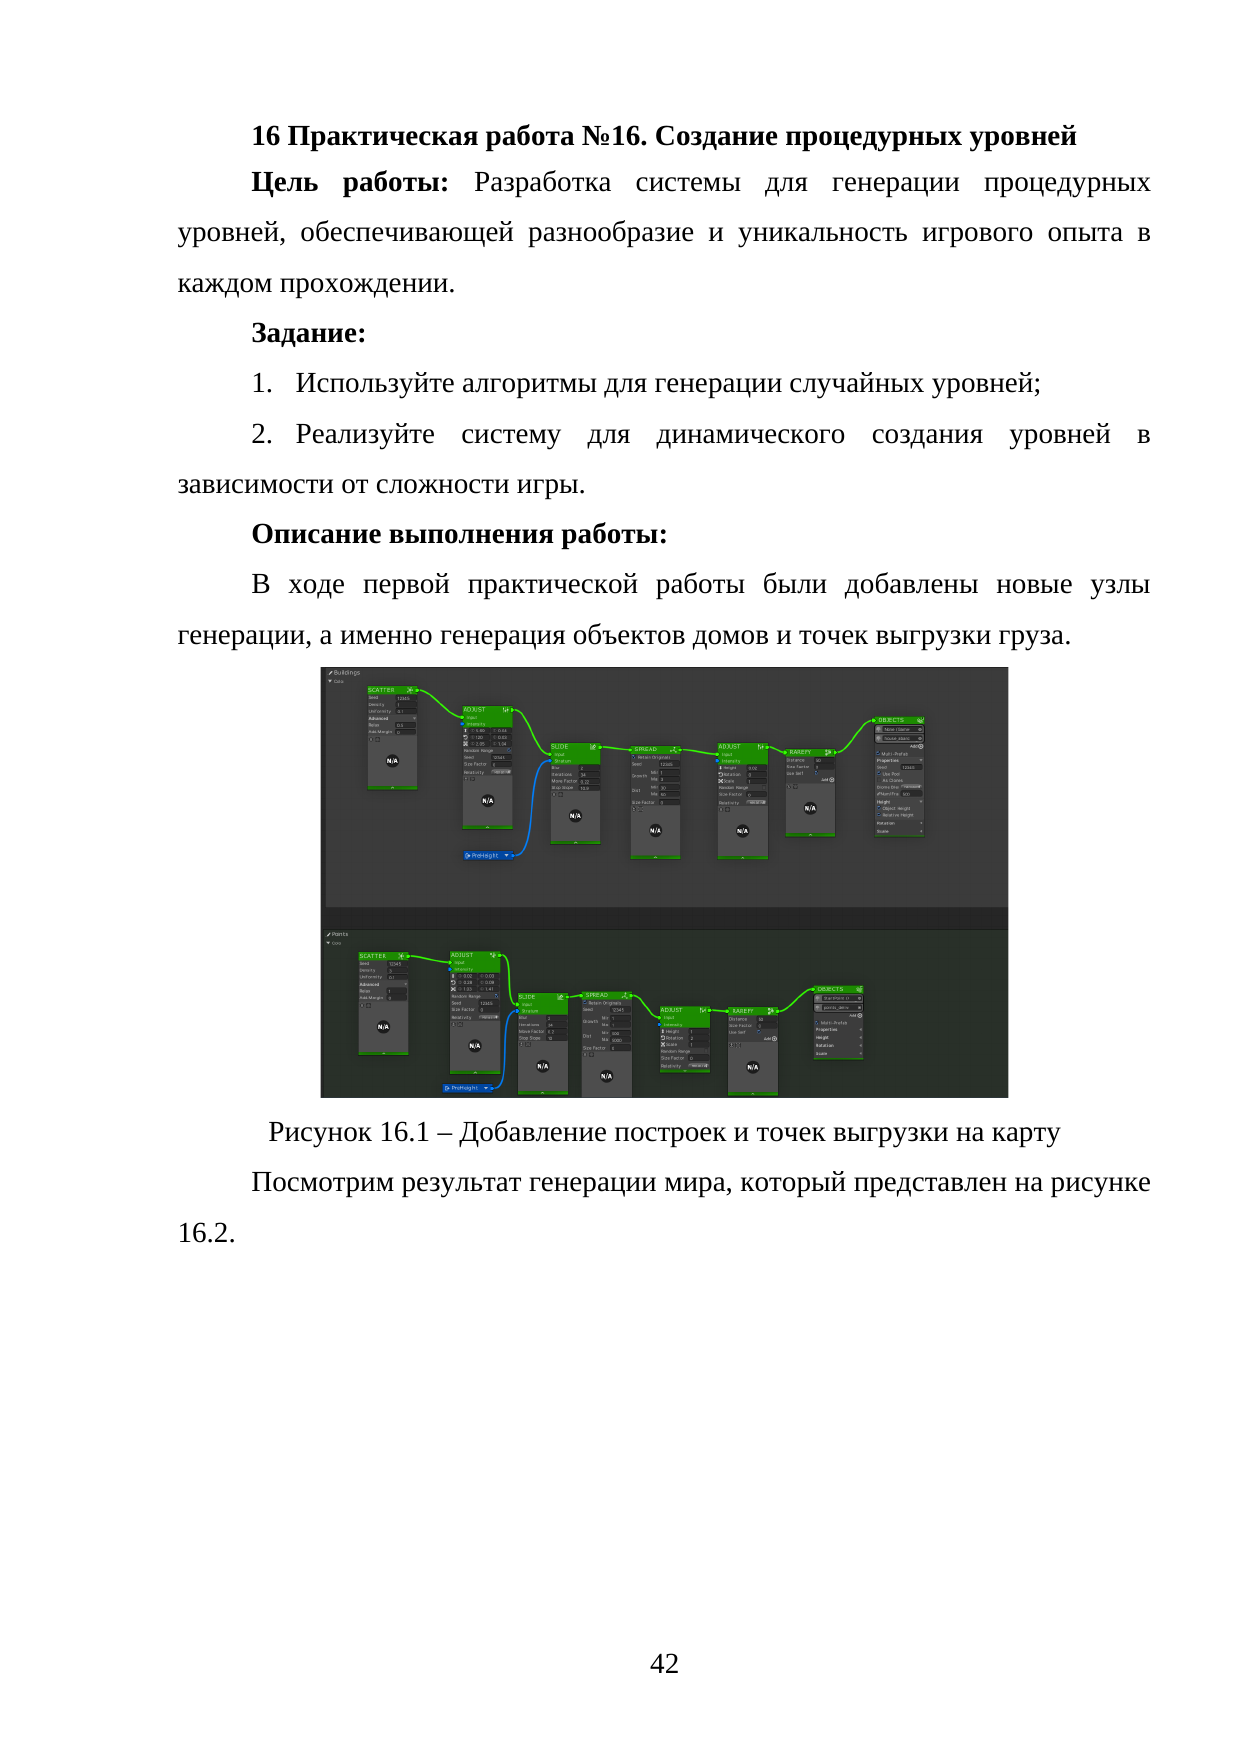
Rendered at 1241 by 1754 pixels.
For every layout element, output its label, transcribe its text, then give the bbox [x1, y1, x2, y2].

list Реализуйте систему для динамического создания уровней в зависимости от сложности игры. [177, 416, 1152, 499]
text Цель работы: Разработка системы для генерации процедурных уровней, обеспечивающей разнообразие и уникальность игрового опыта в каждом прохождении. [177, 164, 1152, 298]
list Используйте алгоритмы для генерации случайных уровней; [177, 365, 1152, 399]
text Задание: [177, 315, 1152, 349]
list Описание выполнения работы: [251, 516, 1152, 550]
text Посмотрим результат генерации мира, который представлен на рисунке 16.2. [177, 1164, 1152, 1248]
text В ходе первой практической работы были добавлены новые узлы генерации, а именно генерация объектов домов и точек выгрузки груза. [177, 567, 1152, 651]
subtitle Практическая работа №16. Создание процедурных уровней [177, 118, 1152, 152]
text Рисунок 16.1 – Добавление построек и точек выгрузки на карту [177, 1114, 1152, 1148]
picture [320, 667, 1009, 1098]
